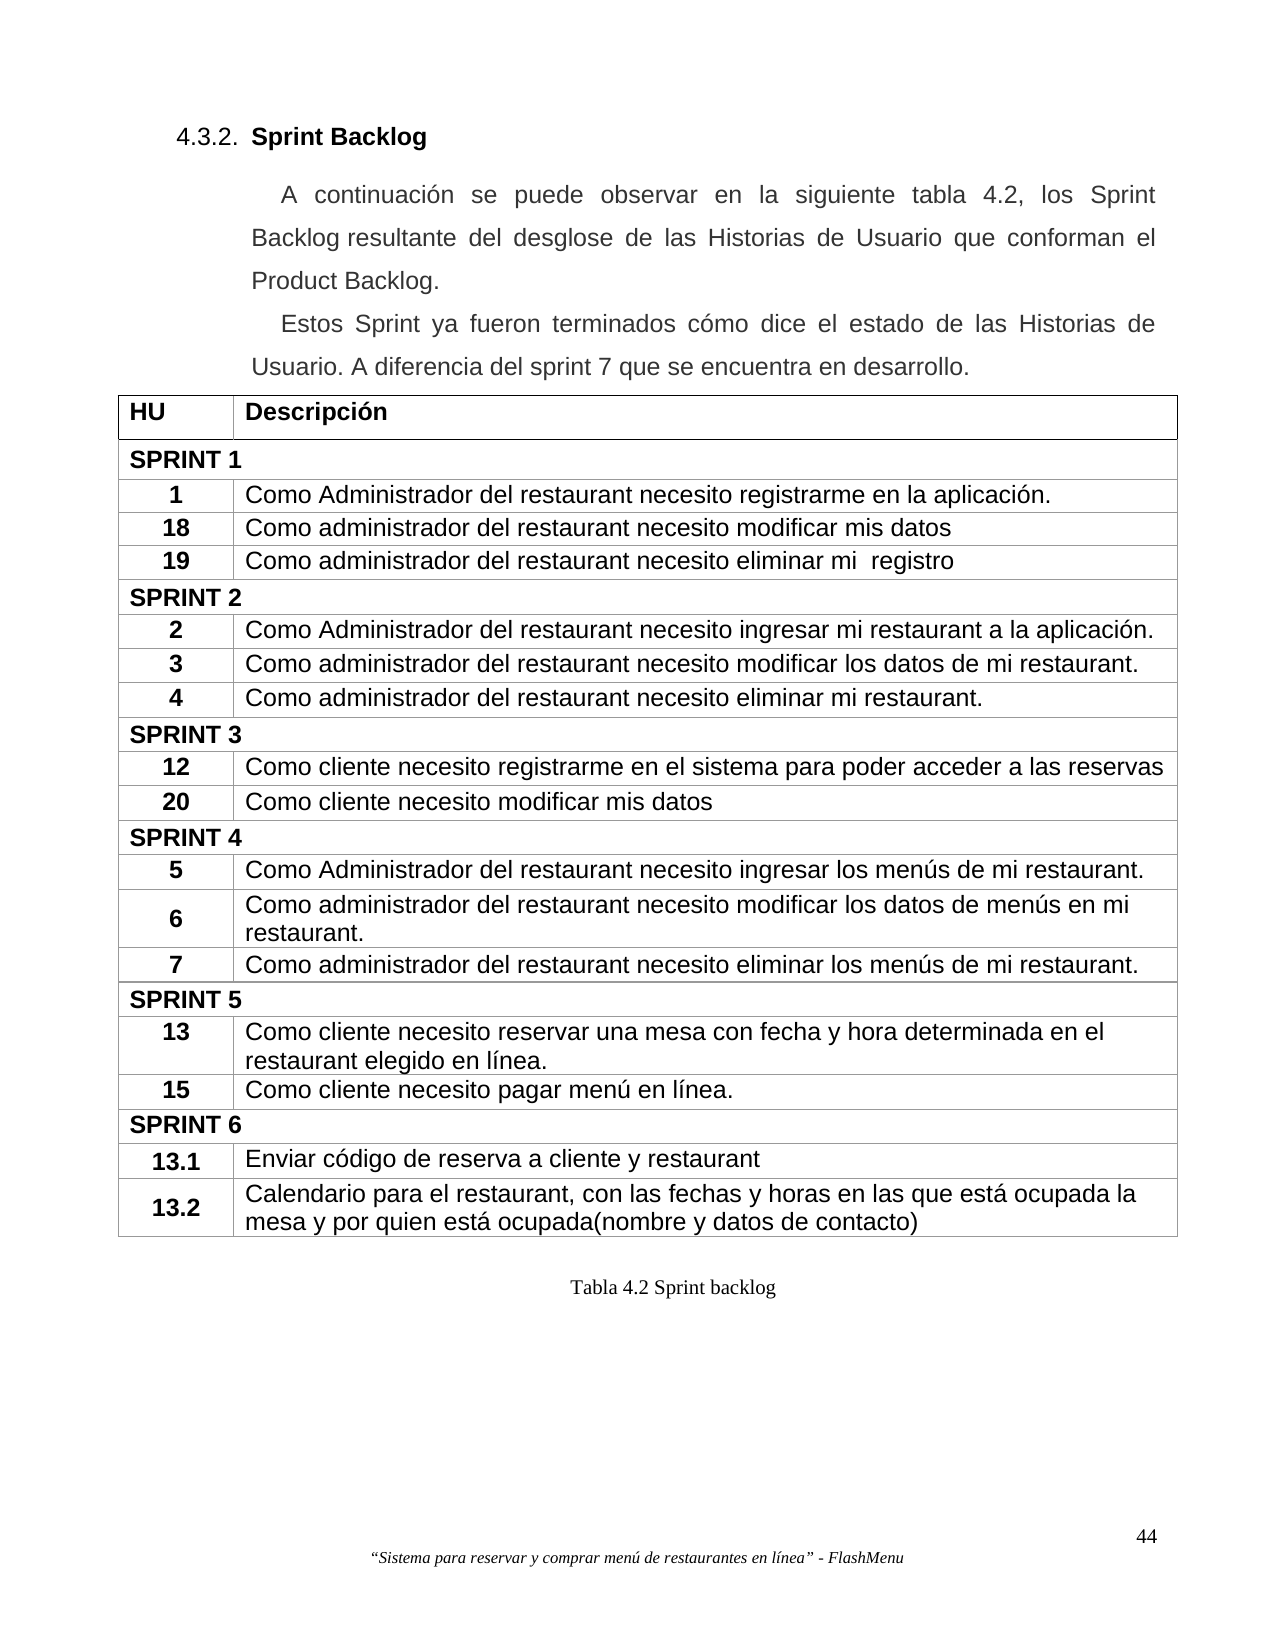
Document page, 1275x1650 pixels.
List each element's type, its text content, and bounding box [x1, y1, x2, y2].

table_cell 4 [119, 683, 233, 717]
table_cell 7 [119, 948, 233, 981]
table_cell SPRINT 5 [119, 983, 1177, 1016]
subtitle Sprint Backlog [176, 122, 1157, 151]
table_cell Como administrador del restaurant necesito modificar los datos de mi restaurant. [234, 649, 1177, 682]
table_cell Como cliente necesito modificar mis datos [234, 786, 1177, 820]
table_cell SPRINT 1 [119, 440, 1177, 479]
table_cell 3 [119, 649, 233, 682]
table_cell Como administrador del restaurant necesito eliminar mi registro [234, 546, 1177, 579]
table_cell 13.1 [119, 1144, 233, 1177]
table_cell Como cliente necesito registrarme en el sistema para poder acceder a las reservas [234, 752, 1177, 785]
table_cell Como cliente necesito reservar una mesa con fecha y hora determinada en el restaurant elegido en línea. [234, 1017, 1177, 1074]
table_cell Como Administrador del restaurant necesito registrarme en la aplicación. [234, 480, 1177, 512]
table_cell Como administrador del restaurant necesito eliminar los menús de mi restaurant. [234, 948, 1177, 981]
table_cell Como Administrador del restaurant necesito ingresar mi restaurant a la aplicación. [234, 615, 1177, 648]
table_cell 18 [119, 513, 233, 545]
text A continuación se puede observar en la siguiente tabla 4.2, los Sprint Backlog resultante del desglose de las Historias de Usuario que conforman el Product Backlog. [251, 180, 1157, 223]
table_cell 19 [119, 546, 233, 579]
table_cell 6 [119, 890, 233, 947]
text Estos Sprint ya fueron terminados cómo dice el estado de las Historias de Usuario. A diferencia del sprint 7 que se encuentra en desarrollo. [251, 309, 1157, 381]
table_cell Como administrador del restaurant necesito eliminar mi restaurant. [234, 683, 1177, 717]
table_cell 20 [119, 786, 233, 820]
table_cell Como cliente necesito pagar menú en línea. [234, 1075, 1177, 1109]
table_cell SPRINT 3 [119, 718, 1177, 751]
table_cell Enviar código de reserva a cliente y restaurant [234, 1144, 1177, 1177]
table_cell SPRINT 4 [119, 821, 1177, 854]
table_cell 13 [119, 1017, 233, 1074]
table_cell 15 [119, 1075, 233, 1109]
table_cell 1 [119, 480, 233, 512]
table_cell 12 [119, 752, 233, 785]
table_cell 2 [119, 615, 233, 648]
table_cell SPRINT 2 [119, 580, 1177, 613]
text A continuación se puede observar en la siguiente tabla 4.2, los Sprint Backlog resultante del desglose de las Historias de Usuario que conforman el Product Backlog. [251, 252, 1157, 295]
table_header Descripción [234, 396, 1177, 439]
table_cell SPRINT 6 [119, 1110, 1177, 1143]
table_header HU [119, 396, 233, 439]
table_cell Como administrador del restaurant necesito modificar mis datos [234, 513, 1177, 545]
table_cell Como Administrador del restaurant necesito ingresar los menús de mi restaurant. [234, 855, 1177, 888]
table_cell Como administrador del restaurant necesito modificar los datos de menús en mi restaurant. [234, 890, 1177, 947]
table_cell 13.2 [119, 1179, 233, 1236]
table_cell 5 [119, 855, 233, 888]
table_cell Calendario para el restaurant, con las fechas y horas en las que está ocupada la mesa y por quien está ocupada(nombre y datos de contacto) [234, 1179, 1177, 1236]
